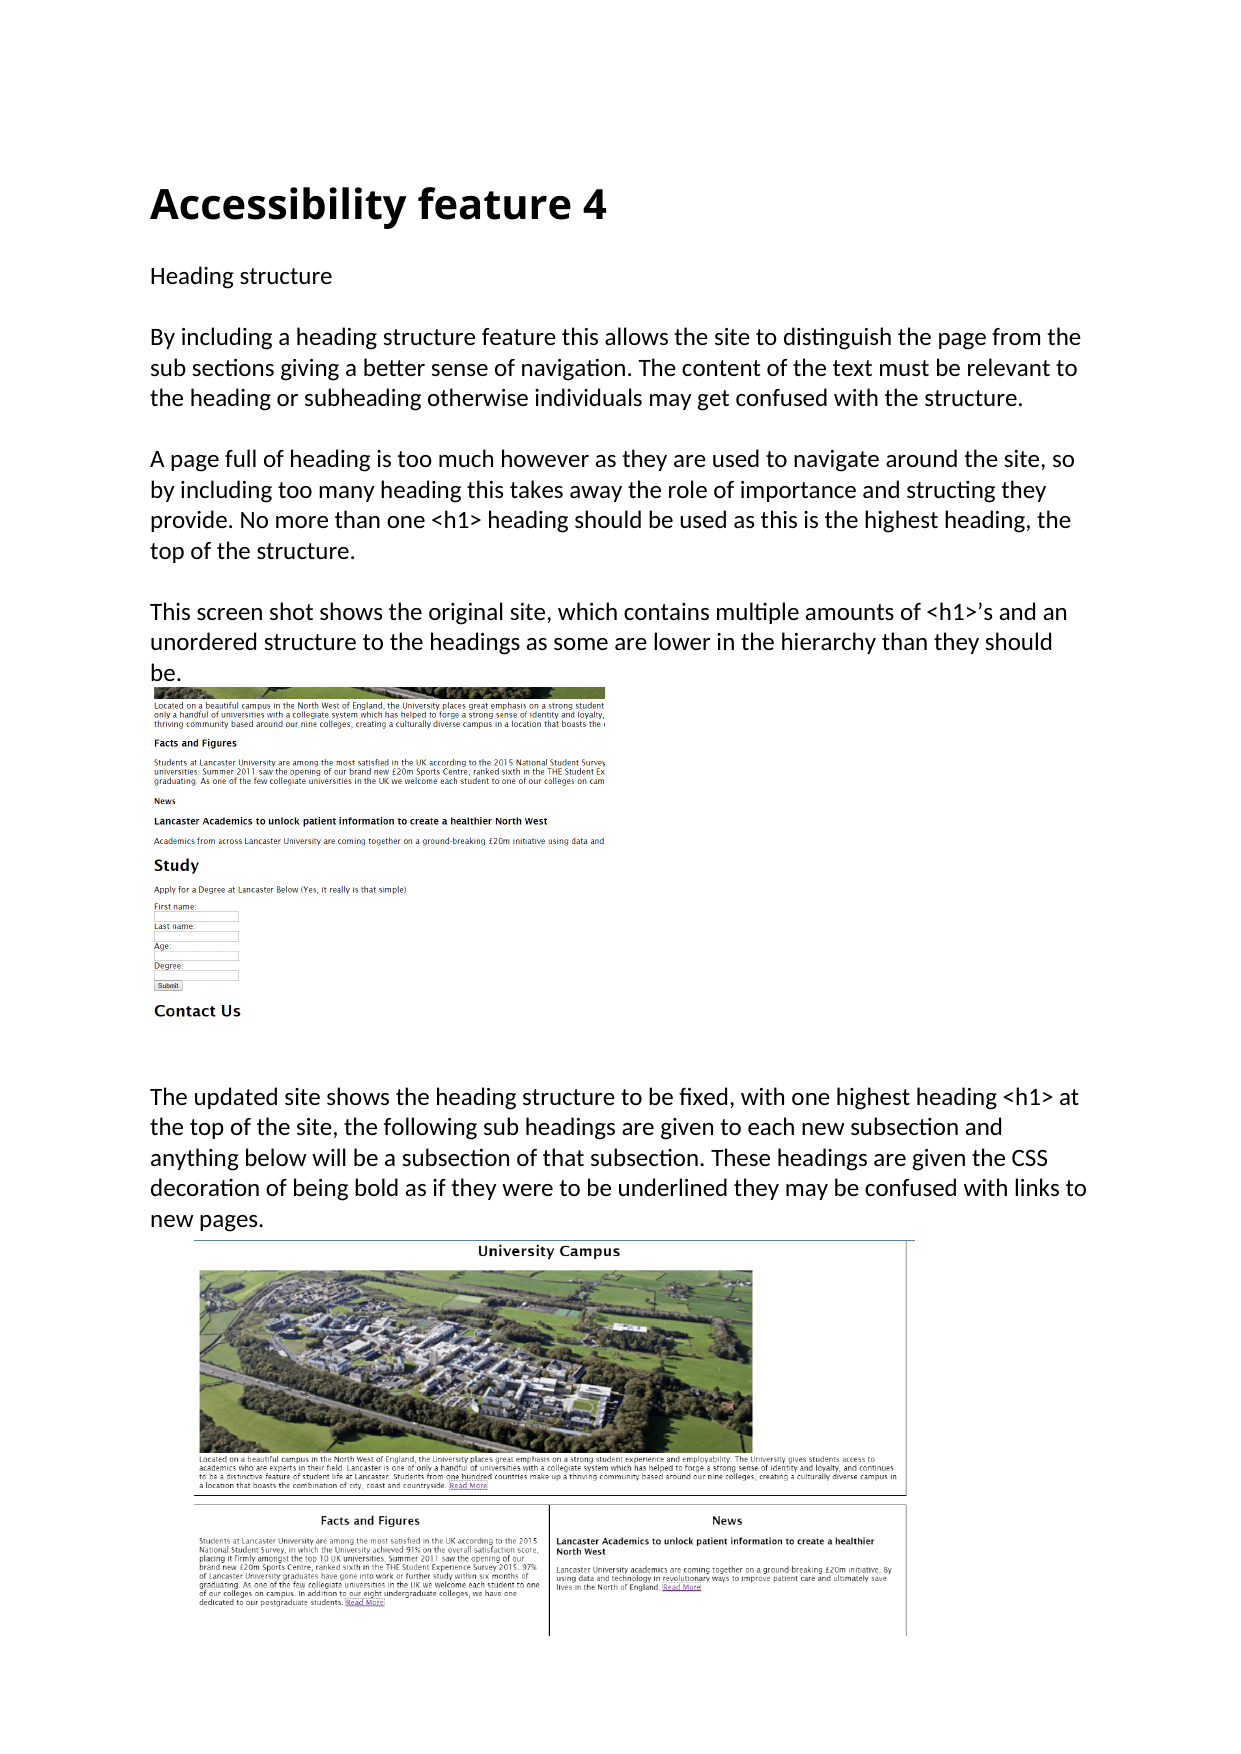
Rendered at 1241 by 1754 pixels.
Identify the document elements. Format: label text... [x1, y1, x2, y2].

picture [150, 687, 605, 1020]
text Heading structure [150, 260, 1090, 291]
text The updated site shows the heading structure to be fixed, with one highest heading <h1> at the top of the site, the following sub headings are given to each new subsection and anything below will be a subsection of that subsection. These headings are given the CSS decoration of being bold as if they were to be underlined they may be confused with links to new pages. [150, 1081, 1090, 1233]
text By including a heading structure feature this allows the site to distinguish the page from the sub sections giving a better sense of navigation. The content of the text must be relevant to the heading or subheading otherwise individuals may get confused with the structure. [150, 321, 1090, 413]
subtitle Accessibility feature 4 [150, 175, 1090, 232]
text This screen shot shows the original site, which contains multiple amounts of <h1>’s and an unordered structure to the headings as some are lower in the hierarchy than they should be. [150, 596, 1090, 687]
text A page full of heading is too much however as they are used to navigate around the site, so by including too many heading this takes away the role of importance and structing they provide. No more than one <h1> heading should be used as this is the highest heading, the top of the structure. [150, 443, 1090, 565]
picture [193, 1240, 915, 1636]
